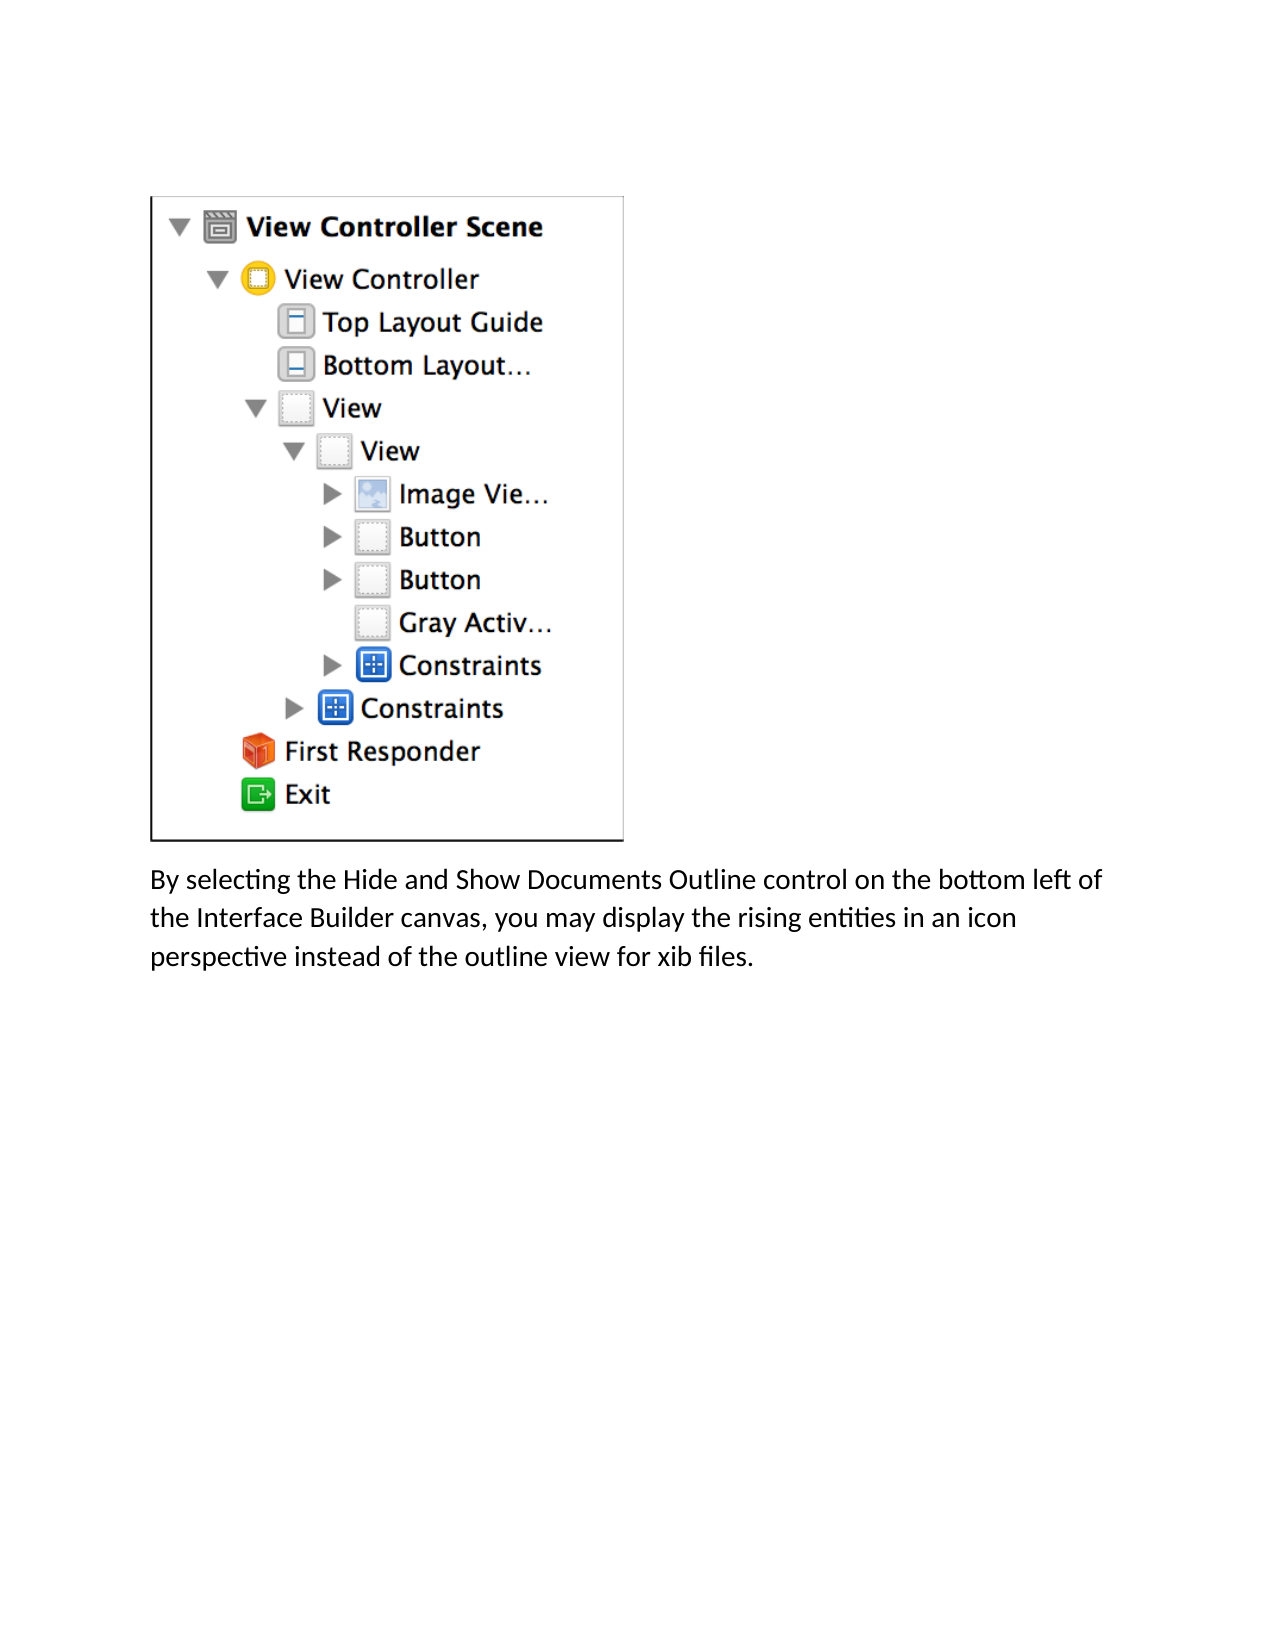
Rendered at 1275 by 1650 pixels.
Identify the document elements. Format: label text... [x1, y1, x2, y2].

picture [150, 196, 624, 842]
text By selecting the Hide and Show Documents Outline control on the bottom left of the Interface Builder canvas, you may display the rising entities in an icon perspective instead of the outline view for xib files. [150, 861, 1125, 973]
